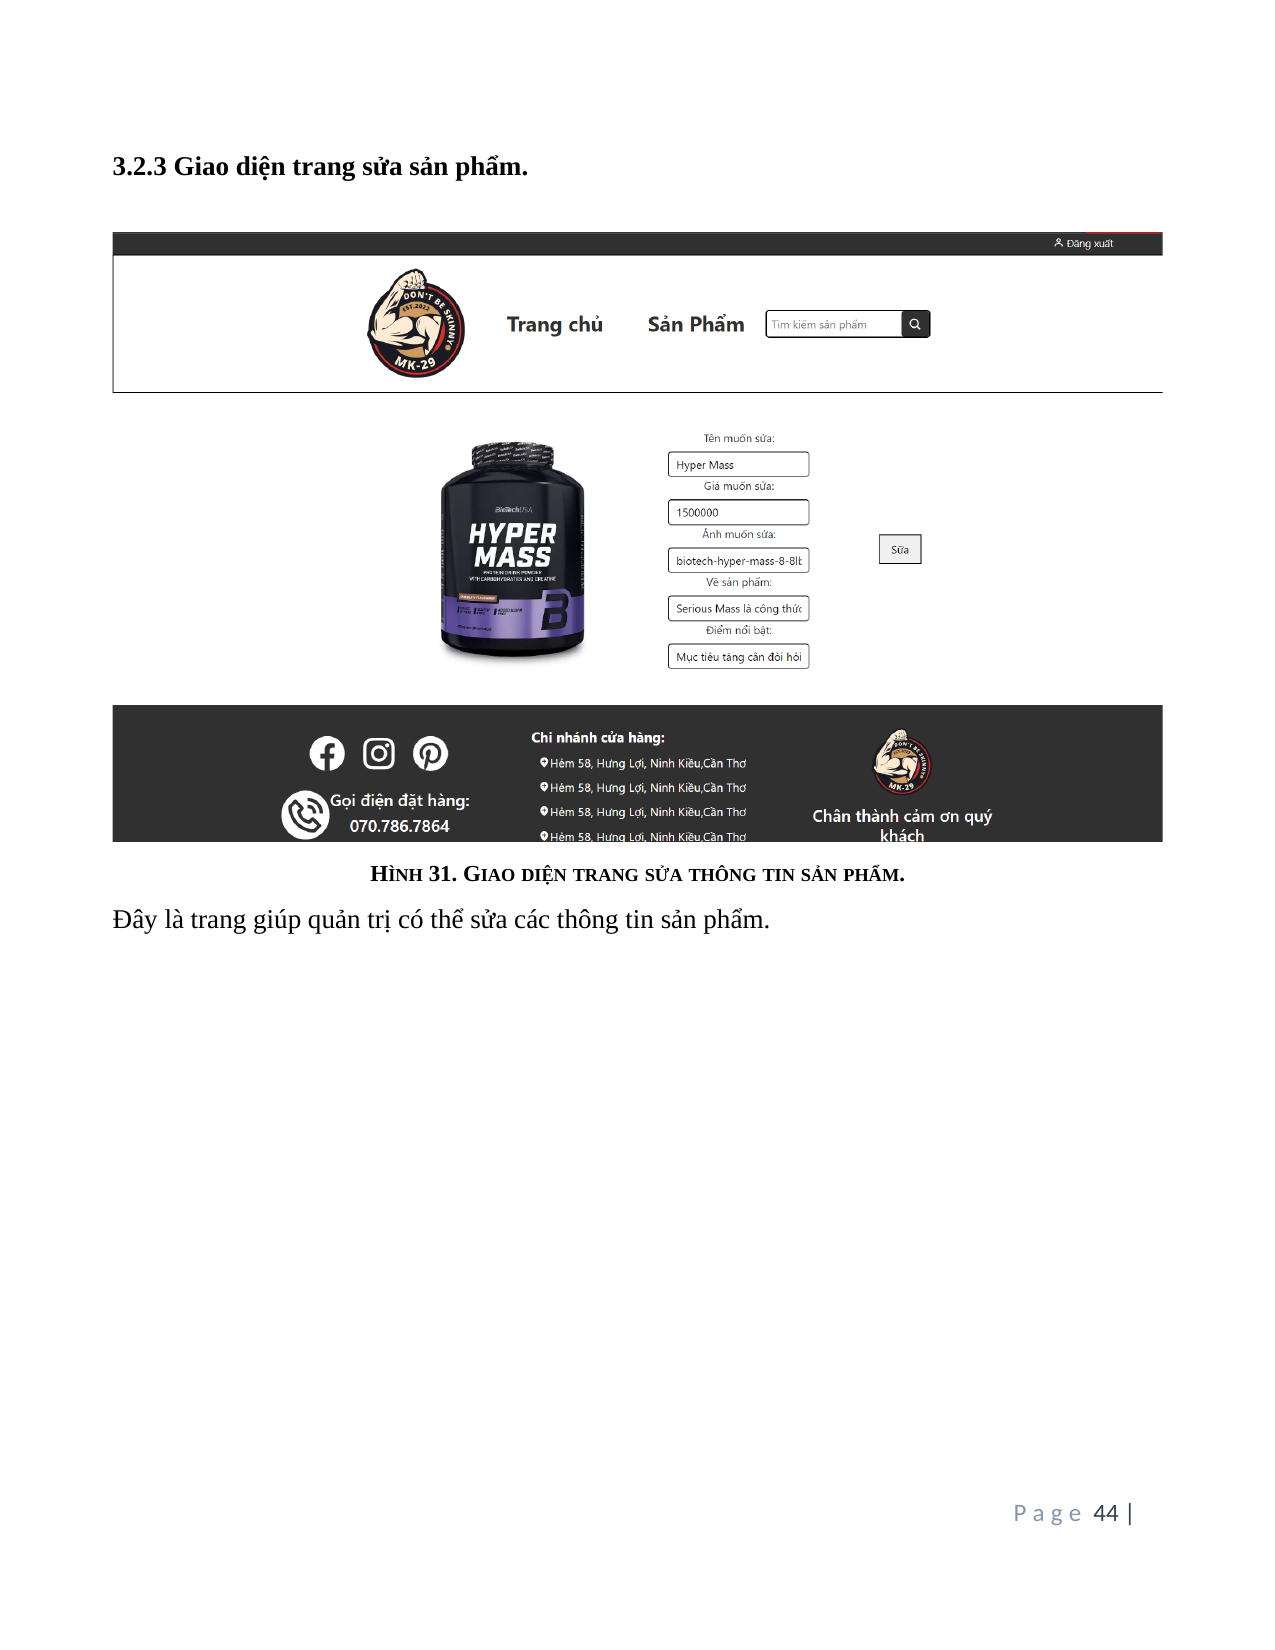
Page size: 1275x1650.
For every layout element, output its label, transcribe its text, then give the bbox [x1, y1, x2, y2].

text Đây là trang giúp quản trị có thể sửa các thông tin sản phẩm. [112, 903, 1162, 934]
picture [112, 232, 1163, 842]
text Hình 31. Giao diện trang sửa thông tin sản phẩm. [112, 860, 1162, 887]
subtitle 3.2.3 Giao diện trang sửa sản phẩm. [112, 150, 1156, 215]
